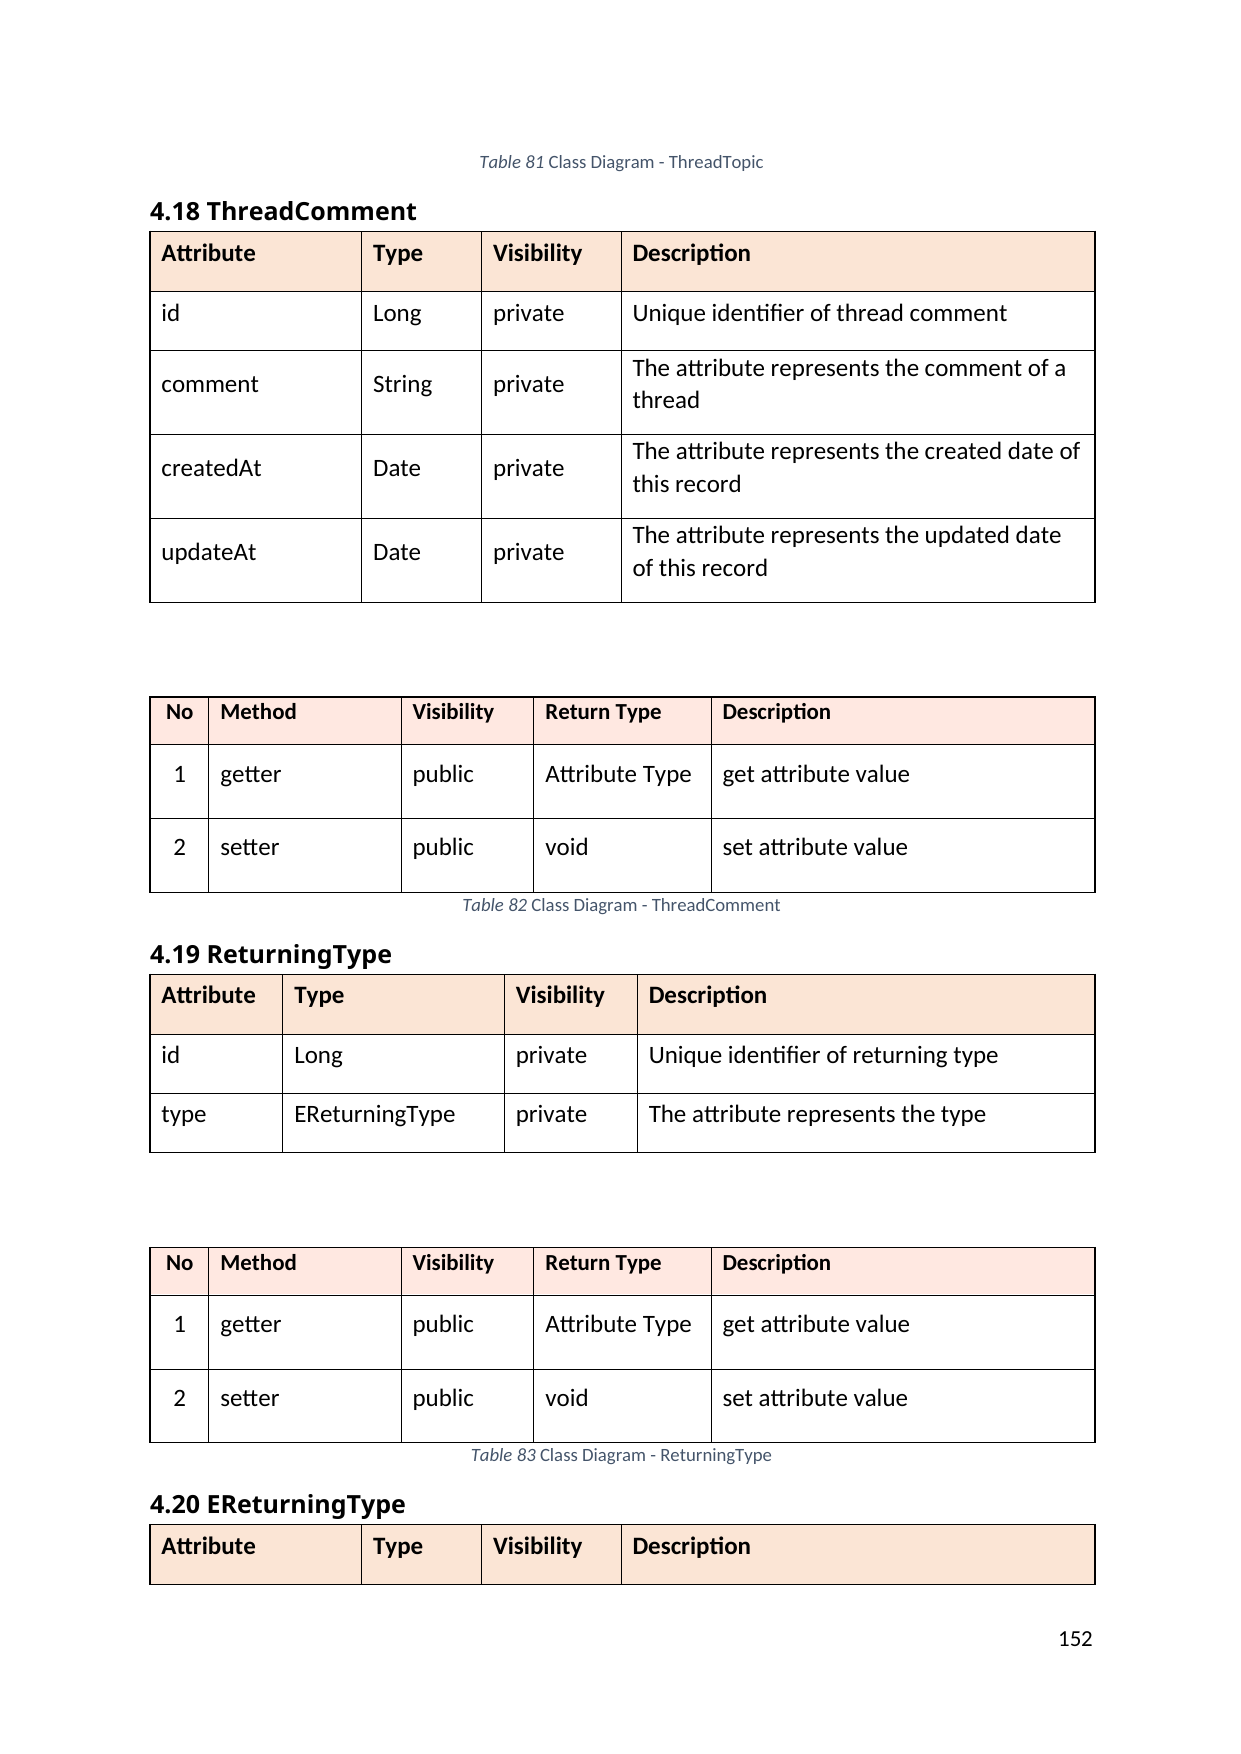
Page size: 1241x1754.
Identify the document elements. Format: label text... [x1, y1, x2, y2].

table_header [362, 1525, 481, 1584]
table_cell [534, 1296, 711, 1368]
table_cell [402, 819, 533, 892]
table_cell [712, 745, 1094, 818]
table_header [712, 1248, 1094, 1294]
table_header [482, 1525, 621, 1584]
subtitle 4.20 EReturningType [150, 1487, 1093, 1521]
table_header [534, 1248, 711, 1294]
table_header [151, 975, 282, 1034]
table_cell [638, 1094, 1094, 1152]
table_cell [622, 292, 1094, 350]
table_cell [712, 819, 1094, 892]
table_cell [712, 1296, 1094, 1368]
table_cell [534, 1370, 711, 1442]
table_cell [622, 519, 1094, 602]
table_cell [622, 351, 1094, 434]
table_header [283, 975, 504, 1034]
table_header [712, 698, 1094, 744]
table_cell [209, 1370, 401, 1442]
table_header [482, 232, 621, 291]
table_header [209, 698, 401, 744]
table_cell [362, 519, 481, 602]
subtitle 4.18 ThreadComment [150, 194, 1093, 228]
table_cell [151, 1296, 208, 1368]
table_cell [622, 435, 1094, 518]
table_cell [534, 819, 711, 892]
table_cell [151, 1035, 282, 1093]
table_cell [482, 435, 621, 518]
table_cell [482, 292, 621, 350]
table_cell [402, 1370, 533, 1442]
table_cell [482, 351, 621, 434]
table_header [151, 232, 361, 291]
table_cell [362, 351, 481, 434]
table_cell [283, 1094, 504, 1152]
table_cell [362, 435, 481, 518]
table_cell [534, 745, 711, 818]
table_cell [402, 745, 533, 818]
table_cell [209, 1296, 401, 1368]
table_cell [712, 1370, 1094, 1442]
text Table 82 Class Diagram - ThreadComment [150, 893, 1093, 916]
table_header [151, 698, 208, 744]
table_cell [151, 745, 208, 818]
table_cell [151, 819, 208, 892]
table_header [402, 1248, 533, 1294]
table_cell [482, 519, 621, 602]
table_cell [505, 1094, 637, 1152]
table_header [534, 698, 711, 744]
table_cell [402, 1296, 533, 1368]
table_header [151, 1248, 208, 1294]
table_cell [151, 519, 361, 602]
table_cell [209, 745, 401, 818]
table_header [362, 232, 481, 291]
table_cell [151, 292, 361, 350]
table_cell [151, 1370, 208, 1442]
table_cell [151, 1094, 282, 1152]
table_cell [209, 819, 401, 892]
subtitle 4.19 ReturningType [150, 937, 1093, 971]
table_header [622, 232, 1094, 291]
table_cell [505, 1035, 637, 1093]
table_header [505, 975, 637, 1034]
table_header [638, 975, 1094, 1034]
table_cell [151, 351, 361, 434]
text Table 81 Class Diagram - ThreadTopic [150, 150, 1093, 173]
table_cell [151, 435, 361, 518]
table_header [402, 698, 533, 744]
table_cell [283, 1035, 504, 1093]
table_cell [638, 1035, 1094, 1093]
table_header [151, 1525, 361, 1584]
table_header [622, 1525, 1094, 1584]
text Table 83 Class Diagram - ReturningType [150, 1443, 1093, 1466]
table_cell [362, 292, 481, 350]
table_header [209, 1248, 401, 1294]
